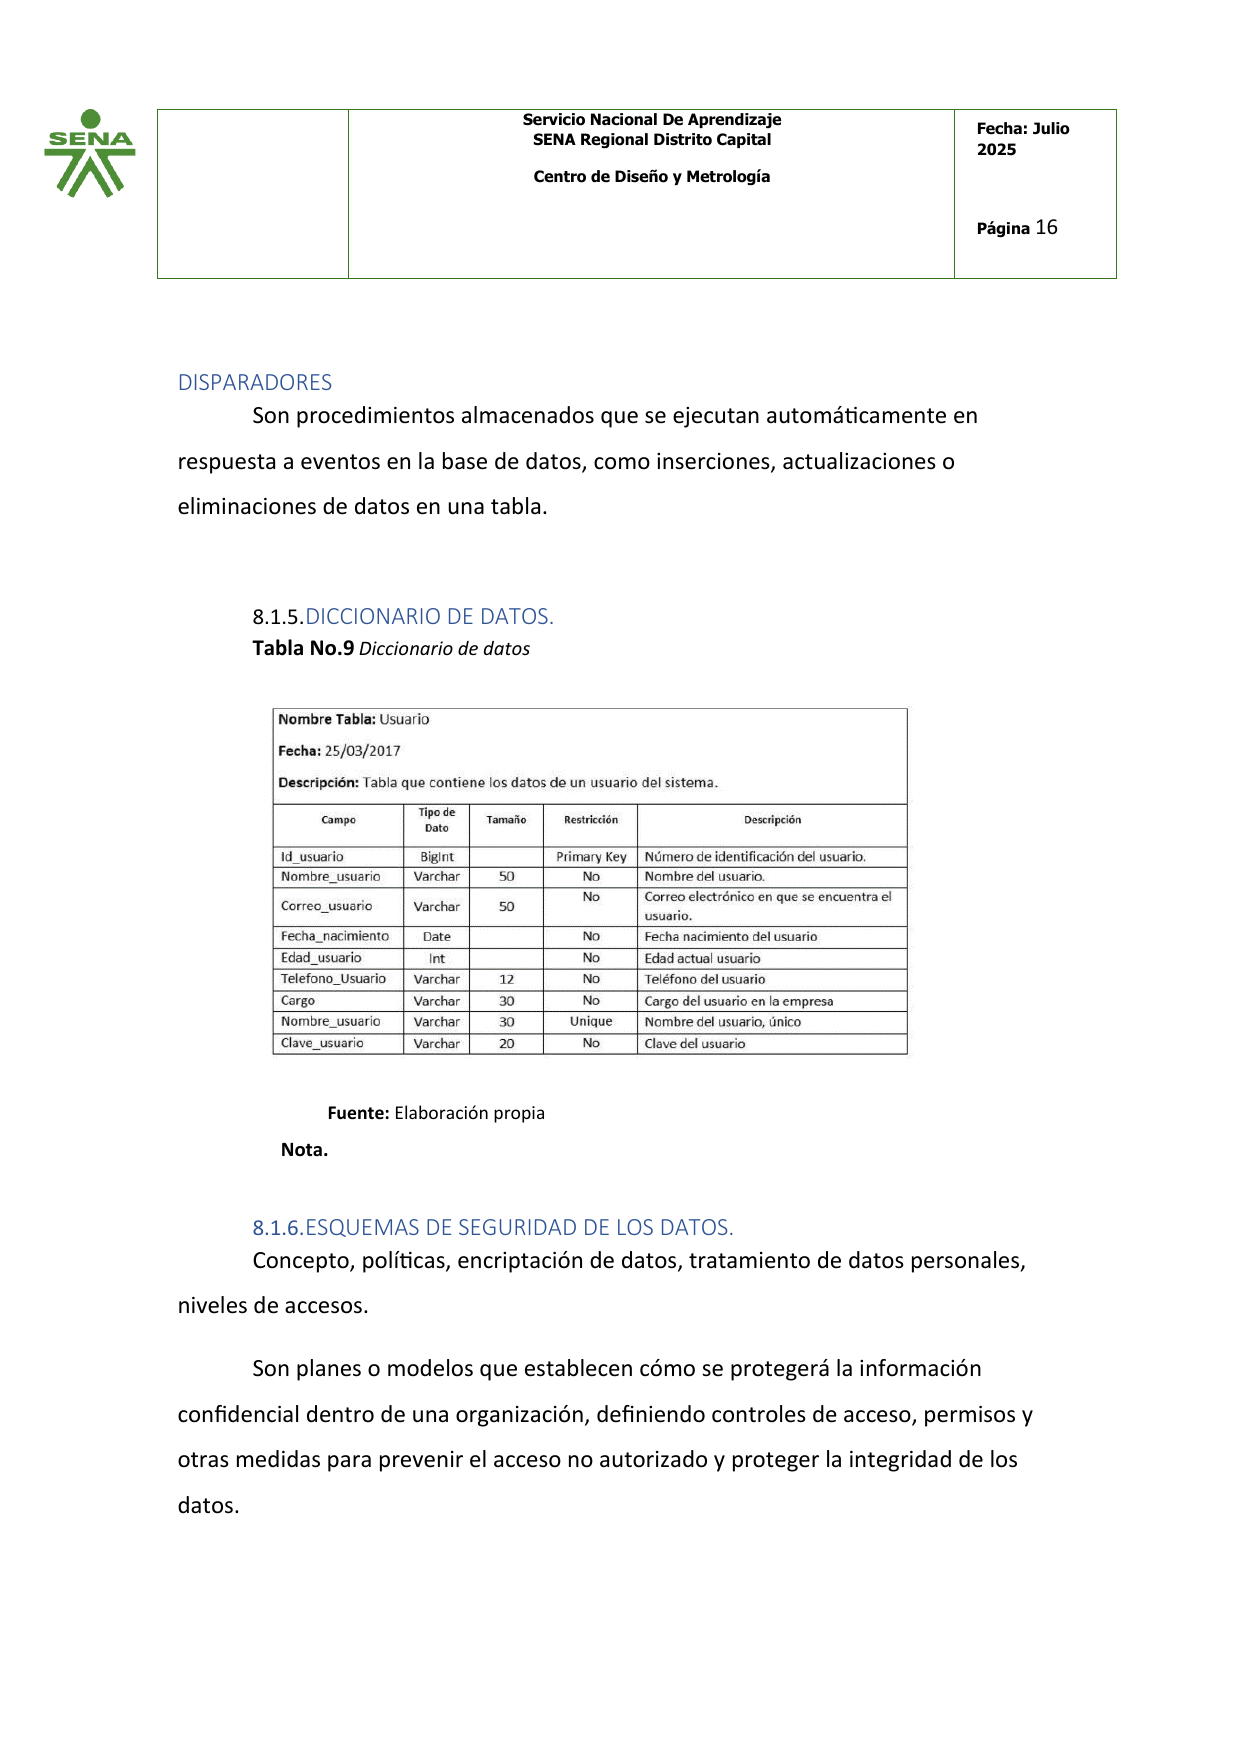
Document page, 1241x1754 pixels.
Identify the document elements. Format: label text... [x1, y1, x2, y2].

picture [44, 109, 136, 198]
text Fuente: Elaboración propia [252, 1100, 1063, 1124]
subtitle DISPARADORES [177, 366, 1063, 397]
text Tabla No.9 Diccionario de datos [252, 633, 1063, 661]
text Concepto, políticas, encriptación de datos, tratamiento de datos personales, niveles de accesos. [177, 1244, 1063, 1320]
text Nota. [281, 1137, 1063, 1162]
subtitle DICCIONARIO DE DATOS. [252, 600, 1063, 630]
picture [252, 691, 924, 1070]
text Son procedimientos almacenados que se ejecutan automáticamente en respuesta a eventos en la base de datos, como inserciones, actualizaciones o eliminaciones de datos en una tabla. [177, 399, 1063, 521]
subtitle ESQUEMAS DE SEGURIDAD DE LOS DATOS. [252, 1211, 1063, 1241]
text Son planes o modelos que establecen cómo se protegerá la información confidencial dentro de una organización, definiendo controles de acceso, permisos y otras medidas para prevenir el acceso no autorizado y proteger la integridad de los datos. [177, 1352, 1063, 1520]
